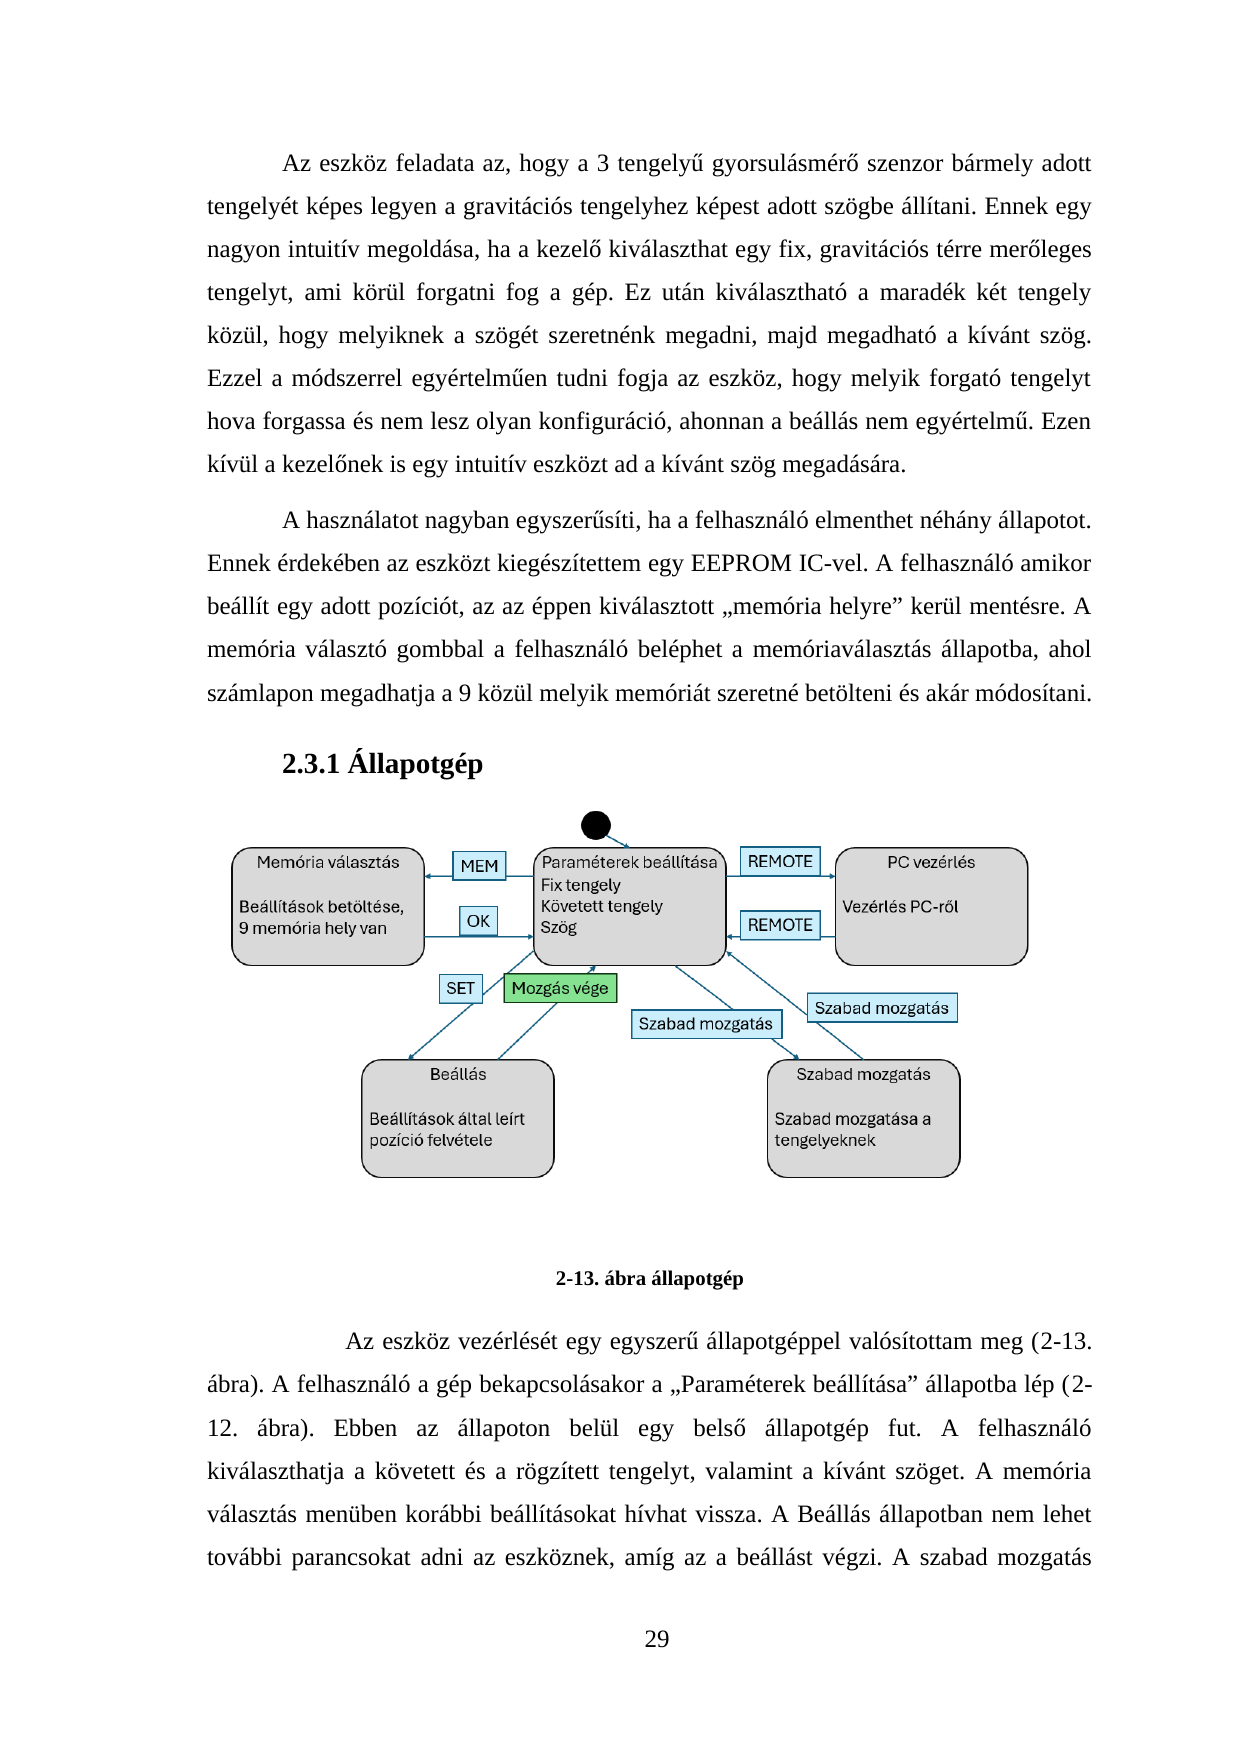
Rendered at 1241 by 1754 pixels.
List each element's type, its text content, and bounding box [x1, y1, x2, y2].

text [207, 1326, 1092, 1571]
subtitle Állapotgép [207, 746, 1092, 779]
picture [206, 802, 1093, 1239]
text A használatot nagyban egyszerűsíti, ha a felhasználó elmenthet néhány állapotot. Ennek érdekében az eszközt kiegészítettem egy EEPROM IC-vel. A felhasználó amikor beállít egy adott pozíciót, az az éppen kiválasztott „memória helyre” kerül mentésre. A memória választó gombbal a felhasználó beléphet a memóriaválasztás állapotba, ahol számlapon megadhatja a 9 közül melyik memóriát szeretné betölteni és akár módosítani. [207, 505, 1092, 706]
text Az eszköz feladata az, hogy a 3 tengelyű gyorsulásmérő szenzor bármely adott tengelyét képes legyen a gravitációs tengelyhez képest adott szögbe állítani. Ennek egy nagyon intuitív megoldása, ha a kezelő kiválaszthat egy fix, gravitációs térre merőleges tengelyt, ami körül forgatni fog a gép. Ez után kiválasztható a maradék két tengely közül, hogy melyiknek a szögét szeretnénk megadni, majd megadható a kívánt szög. Ezzel a módszerrel egyértelműen tudni fogja az eszköz, hogy melyik forgató tengelyt hova forgassa és nem lesz olyan konfiguráció, ahonnan a beállás nem egyértelmű. Ezen kívül a kezelőnek is egy intuitív eszközt ad a kívánt szög megadására. [207, 148, 1092, 478]
